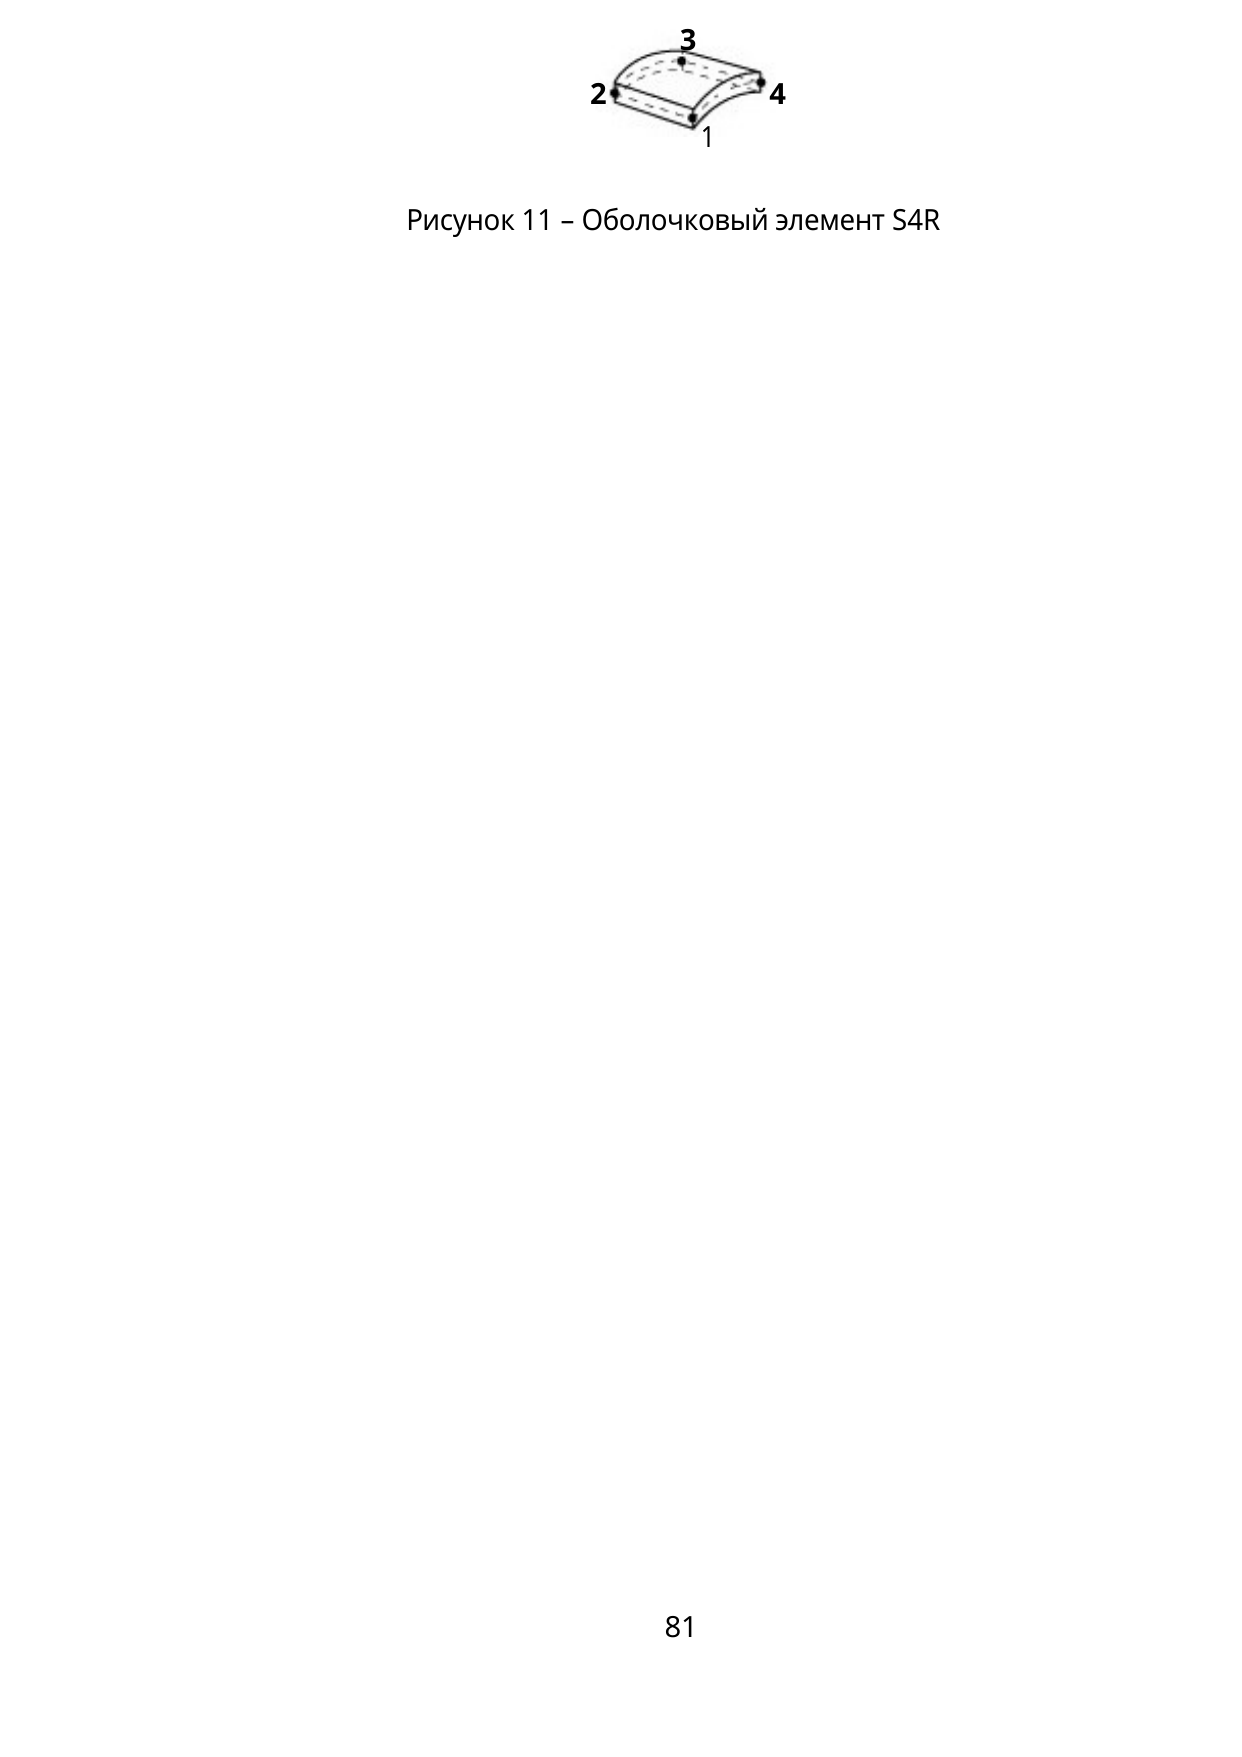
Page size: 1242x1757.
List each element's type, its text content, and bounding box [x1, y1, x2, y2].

text 1 [221, 117, 1194, 156]
text Рисунок 11 – Оболочковый элемент S4R [406, 199, 1194, 239]
picture [580, 14, 780, 117]
